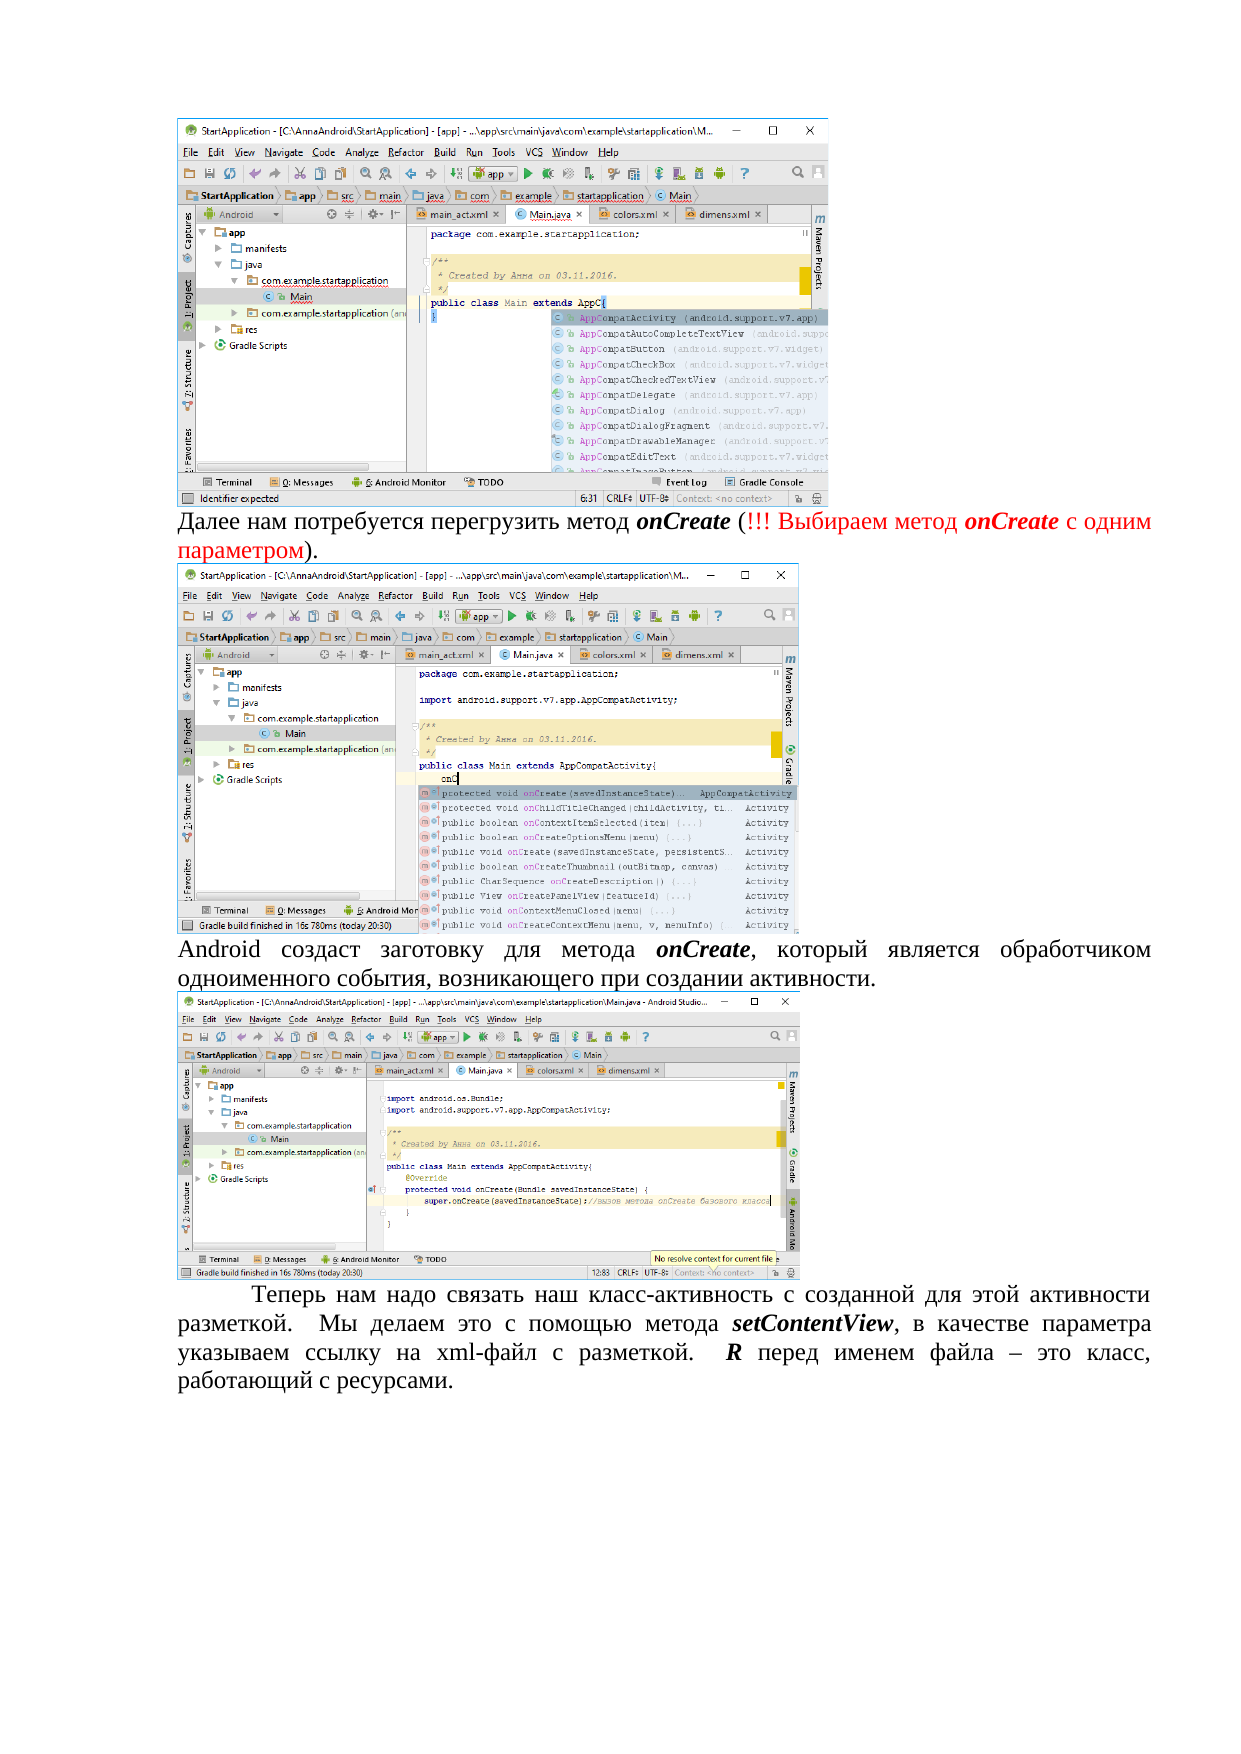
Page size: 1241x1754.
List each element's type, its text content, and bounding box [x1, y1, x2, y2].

text Теперь нам надо связать наш класс-активность с созданной для этой активности разметкой. Мы делаем это с помощью метода setContentView, в качестве параметра указываем ссылку на xml-файл с разметкой. R перед именем файла – это класс, работающий с ресурсами. [177, 1279, 1152, 1394]
picture [177, 991, 800, 1280]
picture [177, 563, 799, 934]
picture [177, 118, 829, 507]
text Android создаст заготовку для метода onCreate, который является обработчиком одноименного события, возникающего при создании активности. [177, 934, 1152, 992]
text Далее нам потребуется перегрузить метод onCreate (!!! Выбираем метод onCreate с одним параметром). [177, 506, 1152, 564]
